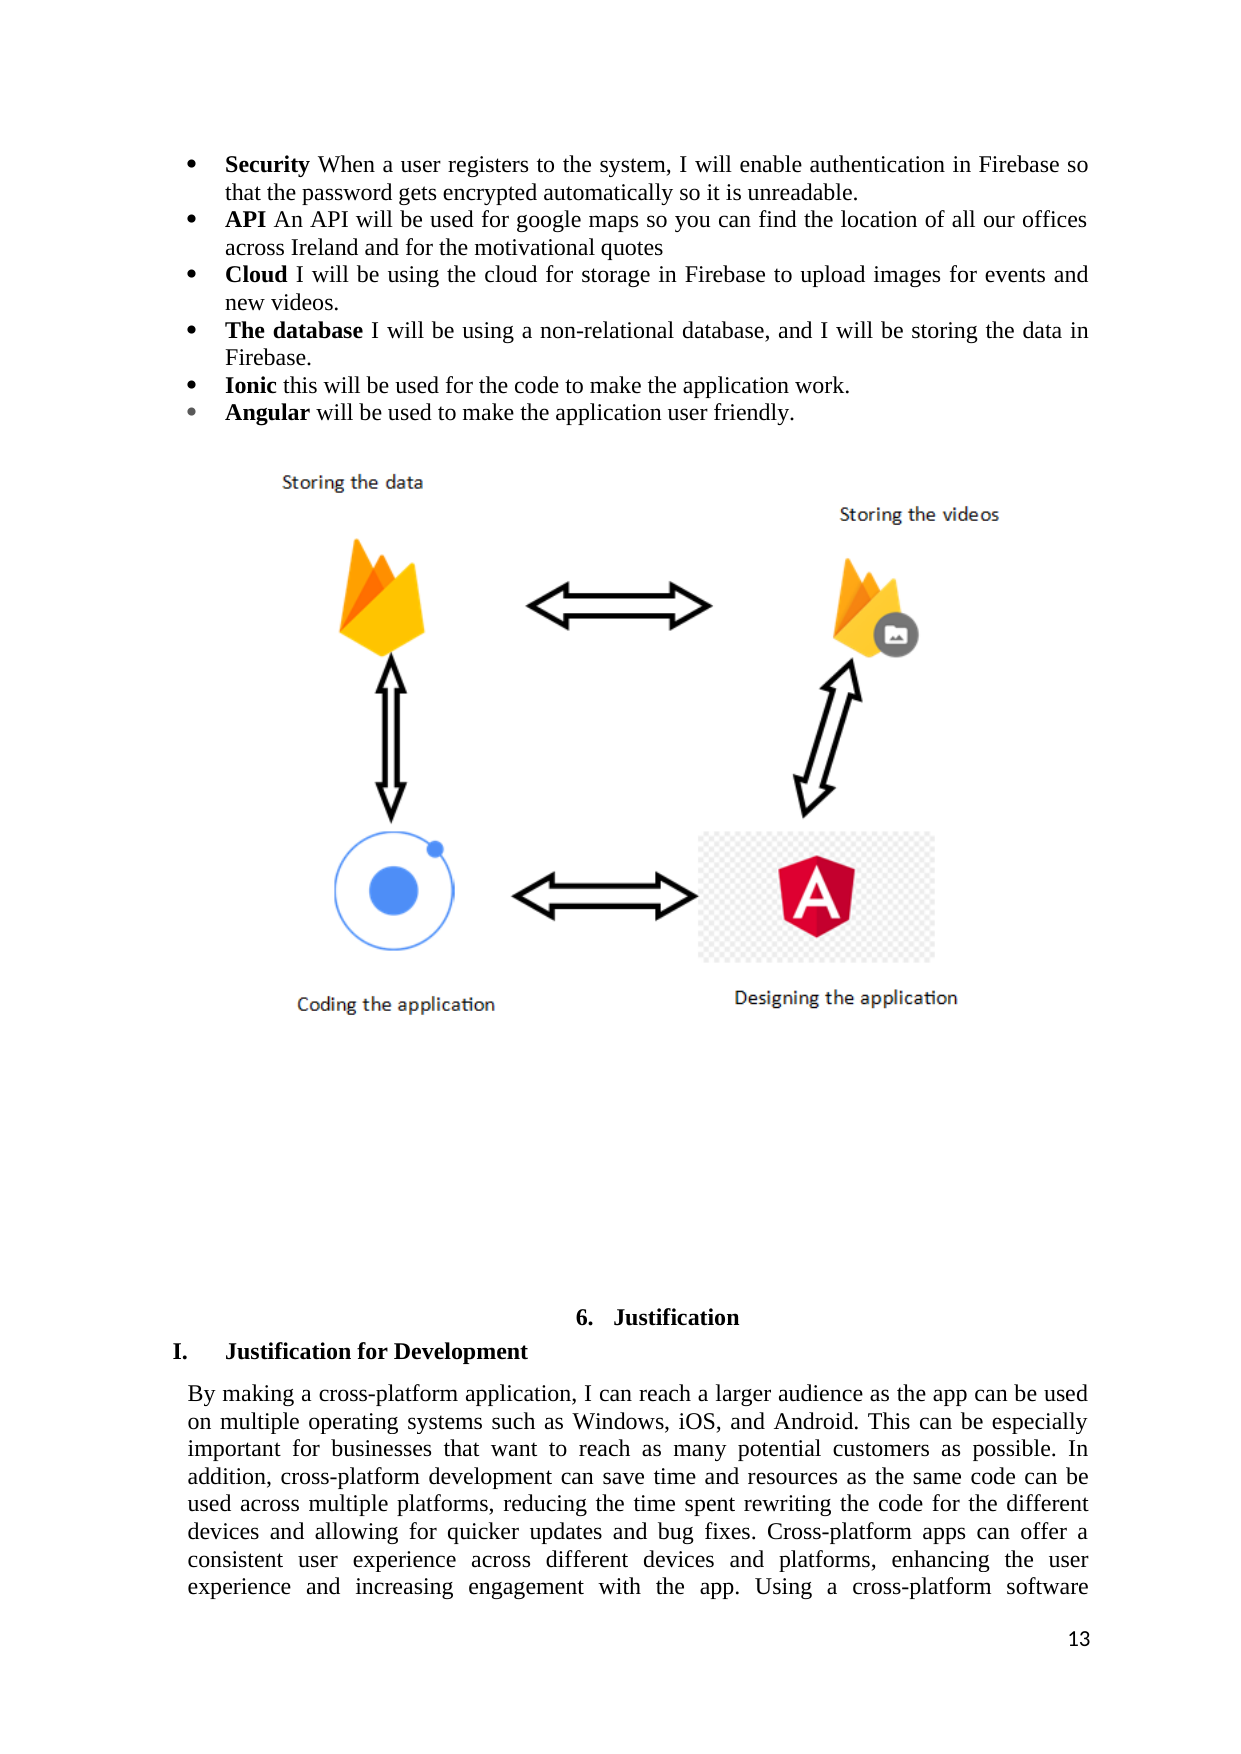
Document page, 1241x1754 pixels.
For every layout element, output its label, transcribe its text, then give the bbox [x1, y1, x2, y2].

list API An API will be used for google maps so you can find the location of all our offices across Ireland and for the motivational quotes [187, 205, 1090, 260]
picture [225, 438, 1094, 1094]
subtitle Justification [225, 1303, 1090, 1330]
subtitle Justification for Development [187, 1337, 1090, 1364]
list Cloud I will be using the cloud for storage in Firebase to upload images for events and new videos. [187, 260, 1090, 316]
list Angular will be used to make the application user friendly. [187, 398, 1090, 426]
list Ionic this will be used for the code to make the application work. [187, 371, 1090, 398]
list Security When a user registers to the system, I will enable authentication in Firebase so that the password gets encrypted automatically so it is unreadable. [187, 150, 1090, 205]
list The database I will be using a non-relational database, and I will be storing the data in Firebase. [187, 316, 1090, 371]
